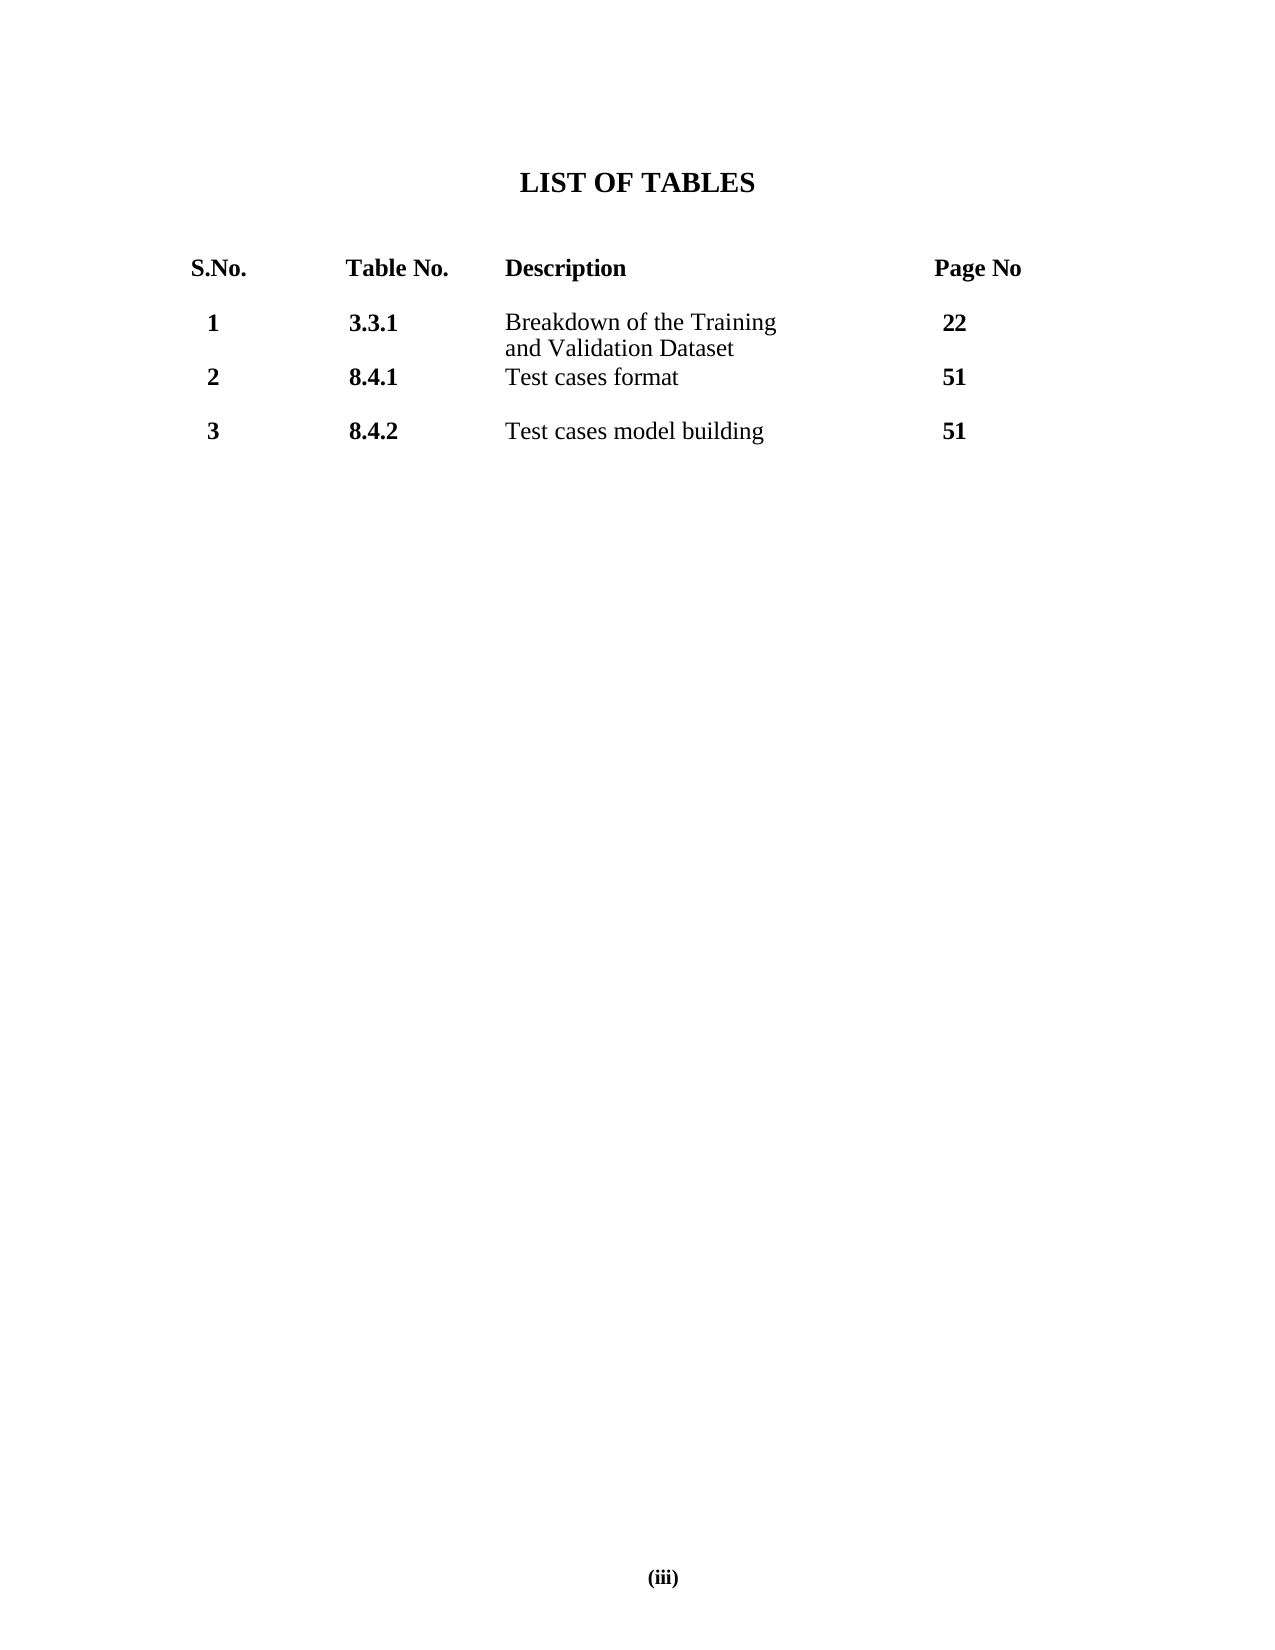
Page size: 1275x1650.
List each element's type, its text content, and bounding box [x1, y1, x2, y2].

table_cell 8.4.1 [296, 363, 477, 405]
table_cell Test cases model building [478, 405, 855, 446]
table_cell 51 [855, 405, 1027, 446]
table_header S.No. [185, 255, 296, 296]
table_cell 3 [185, 405, 296, 446]
table_cell 8.4.2 [296, 405, 477, 446]
table_cell Test cases format [478, 363, 855, 405]
table_header Description [478, 255, 855, 296]
table_header Page No [855, 255, 1027, 296]
table_cell 51 [855, 363, 1027, 405]
table_cell 2 [185, 363, 296, 405]
table_header Table No. [296, 255, 477, 296]
table_cell 3.3.1 [296, 296, 477, 363]
table_cell 1 [185, 296, 296, 363]
table_cell Breakdown of the Training and Validation Dataset [478, 296, 855, 363]
table_cell 22 [855, 296, 1027, 363]
